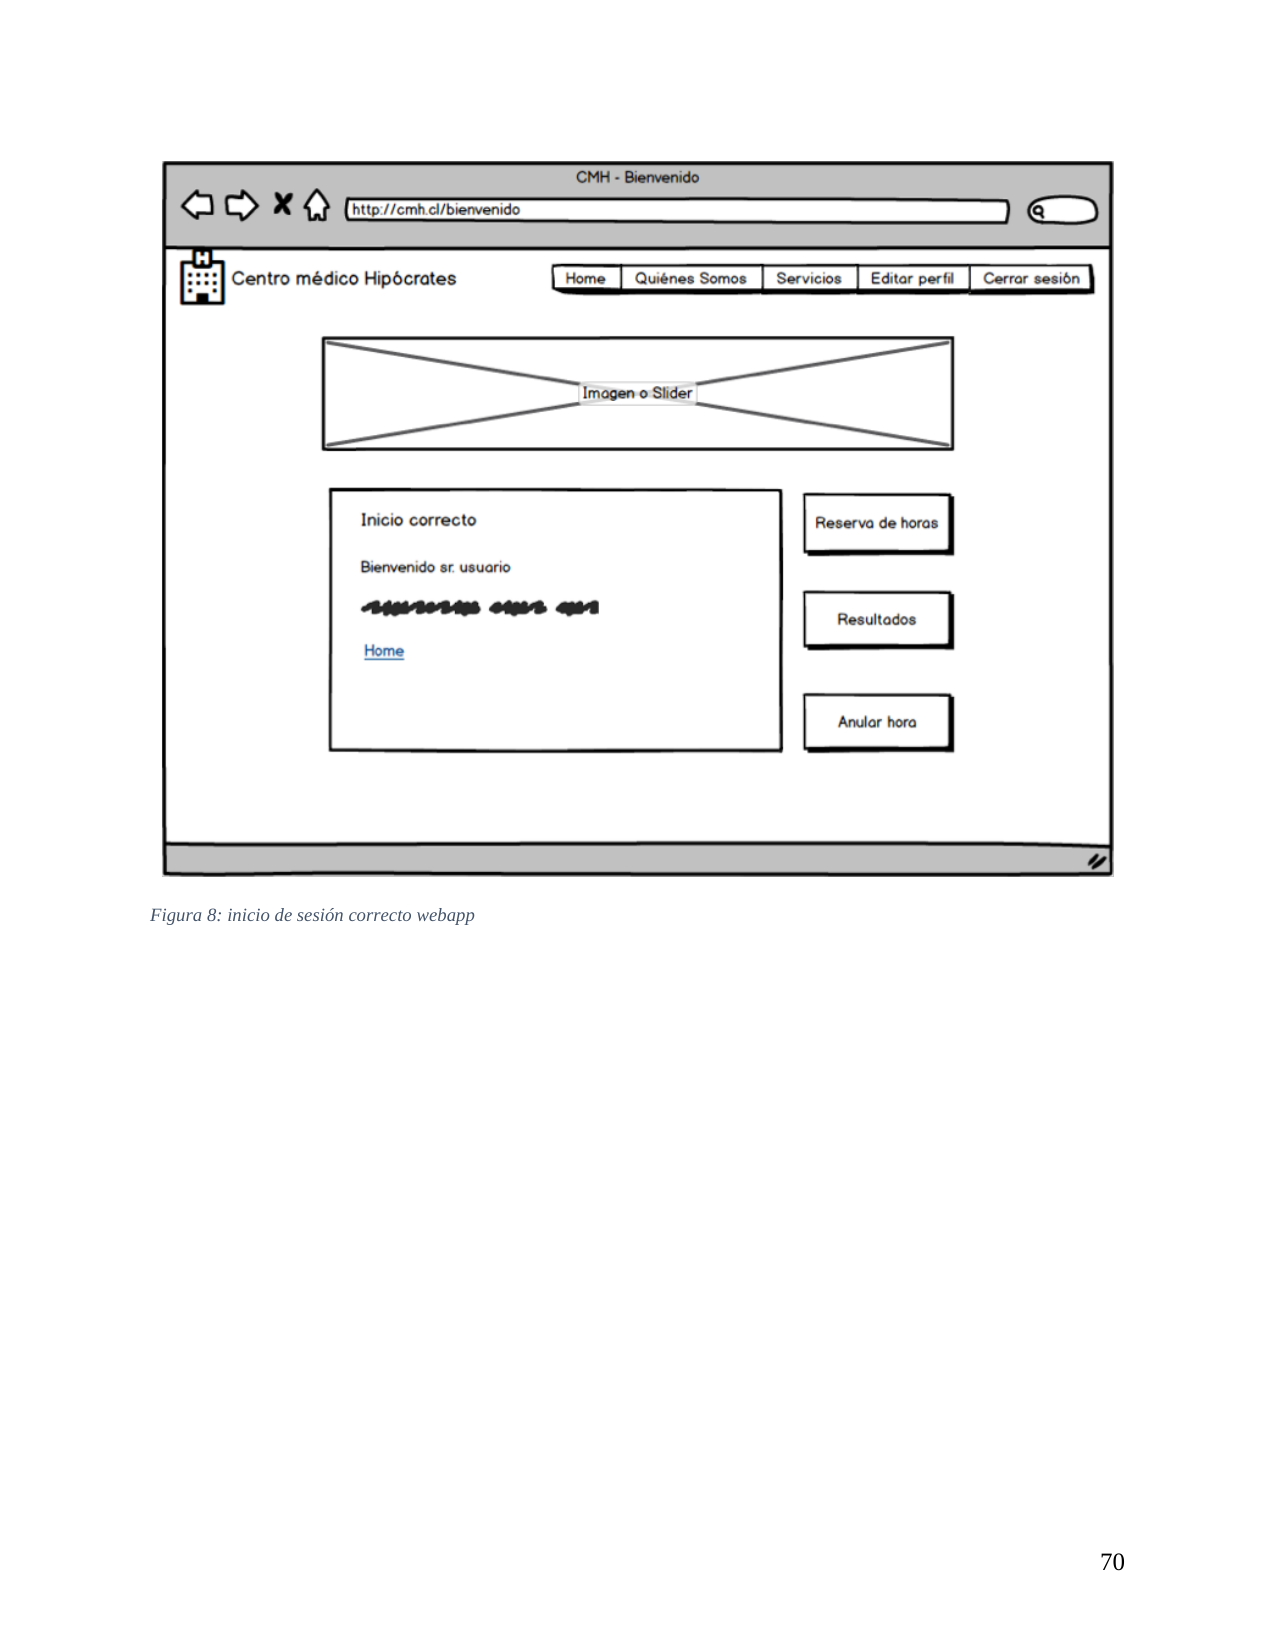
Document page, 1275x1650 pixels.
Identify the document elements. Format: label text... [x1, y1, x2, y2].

picture [150, 150, 1125, 905]
text Figura 8: inicio de sesión correcto webapp [150, 905, 1125, 926]
